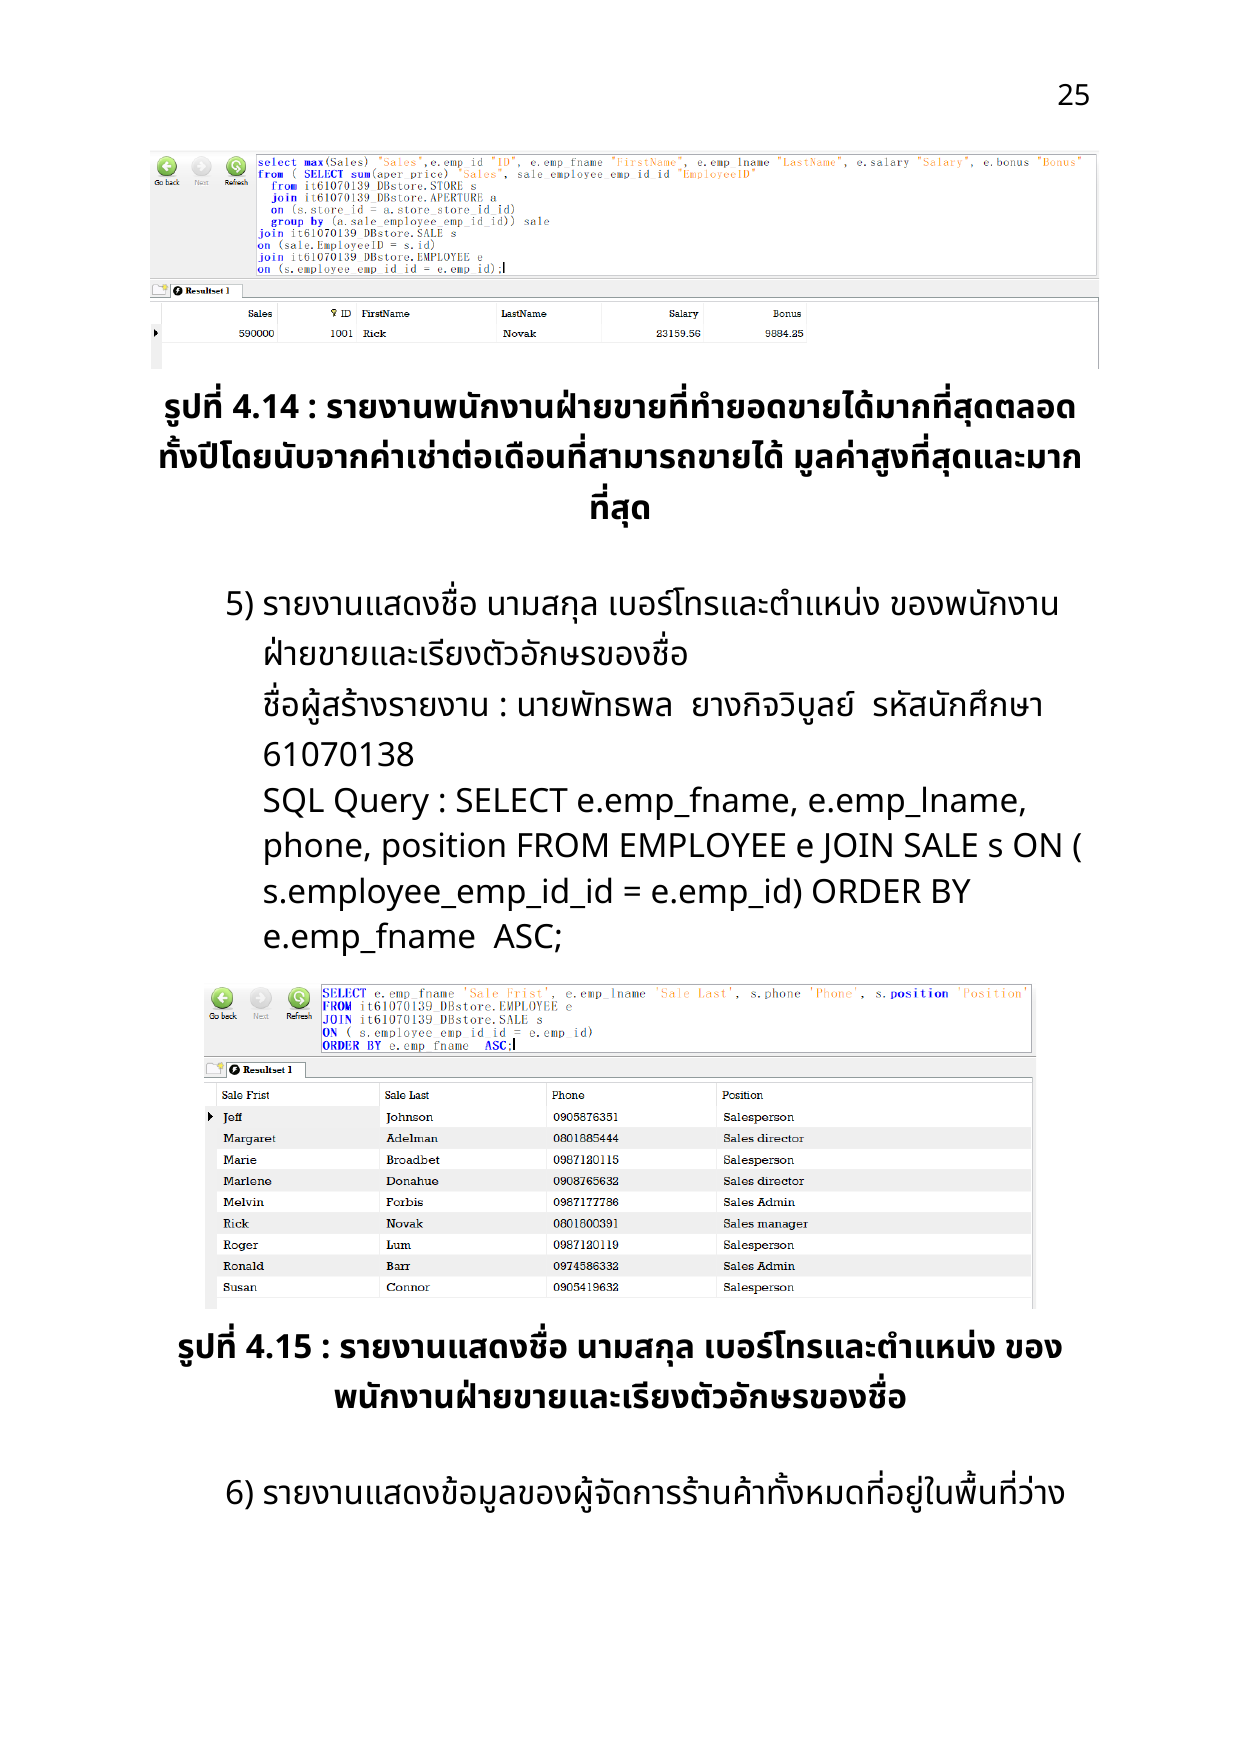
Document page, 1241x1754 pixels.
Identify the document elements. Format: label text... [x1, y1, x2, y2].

picture [204, 983, 1037, 1309]
picture [150, 150, 1100, 369]
text รูปที่ 4.15 : รายงานแสดงชื่อ นามสกุล เบอร์โทรและตำแหน่ง ของพนักงานฝ่ายขายและเรียงตัวอักษรของชื่อ [150, 1323, 1090, 1424]
text SQL Query : SELECT e.emp_fname, e.emp_lname, phone, position FROM EMPLOYEE e JOIN SALE s ON ( s.employee_emp_id_id = e.emp_id) ORDER BY e.emp_fname ASC; [262, 777, 1090, 958]
list รายงานแสดงข้อมูลของผู้จัดการร้านค้าทั้งหมดที่อยู่ในพื้นที่ว่าง [225, 1469, 1090, 1520]
text รูปที่ 4.14 : รายงานพนักงานฝ่ายขายที่ทำยอดขายได้มากที่สุดตลอดทั้งปีโดยนับจากค่าเช่าต่อเดือนที่สามารถขายได้ มูลค่าสูงที่สุดและมากที่สุด [150, 383, 1090, 534]
list รายงานแสดงชื่อ นามสกุล เบอร์โทรและตำแหน่ง ของพนักงานฝ่ายขายและเรียงตัวอักษรของชื่อ [225, 579, 1090, 681]
text ชื่อผู้สร้างรายงาน : นายพัทธพล ยางกิจวิบูลย์ รหัสนักศึกษา 61070138 [262, 681, 1090, 777]
